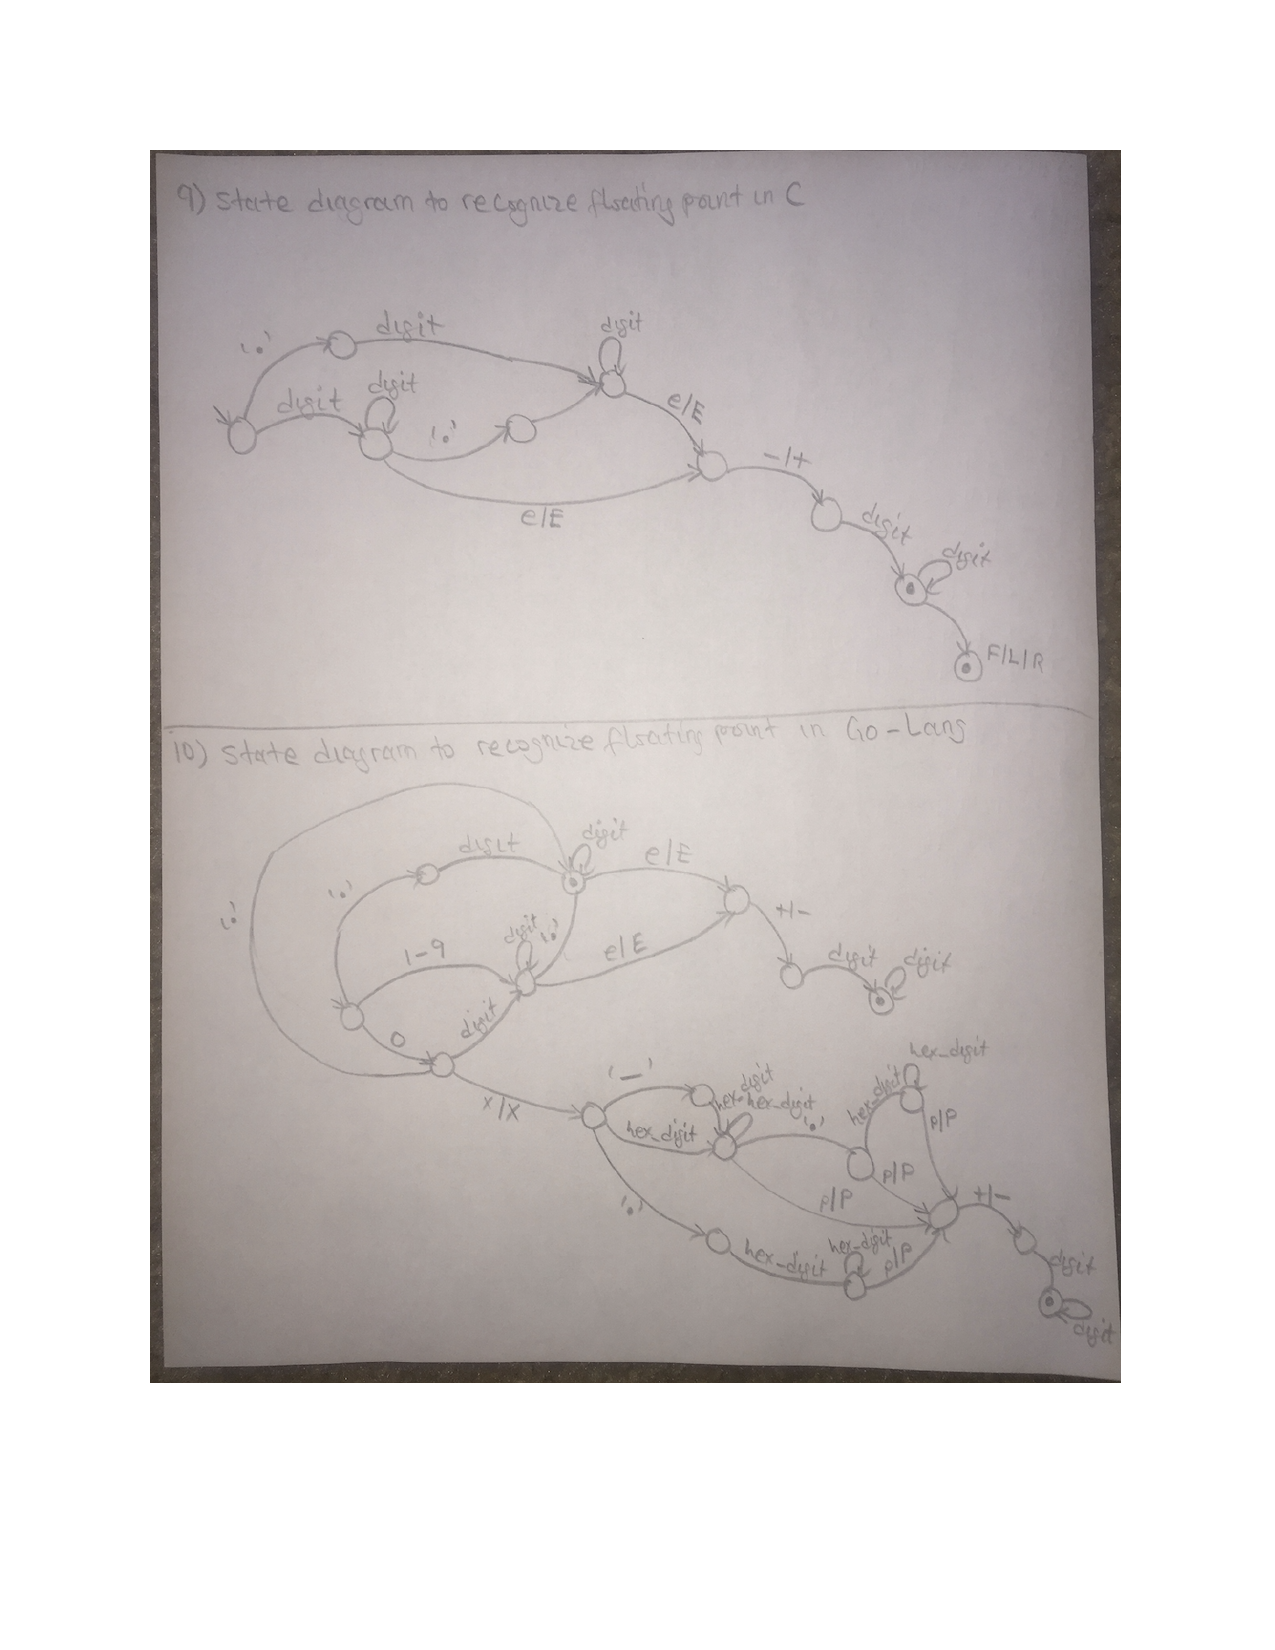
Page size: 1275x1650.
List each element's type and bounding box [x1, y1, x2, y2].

picture [150, 150, 1125, 1383]
